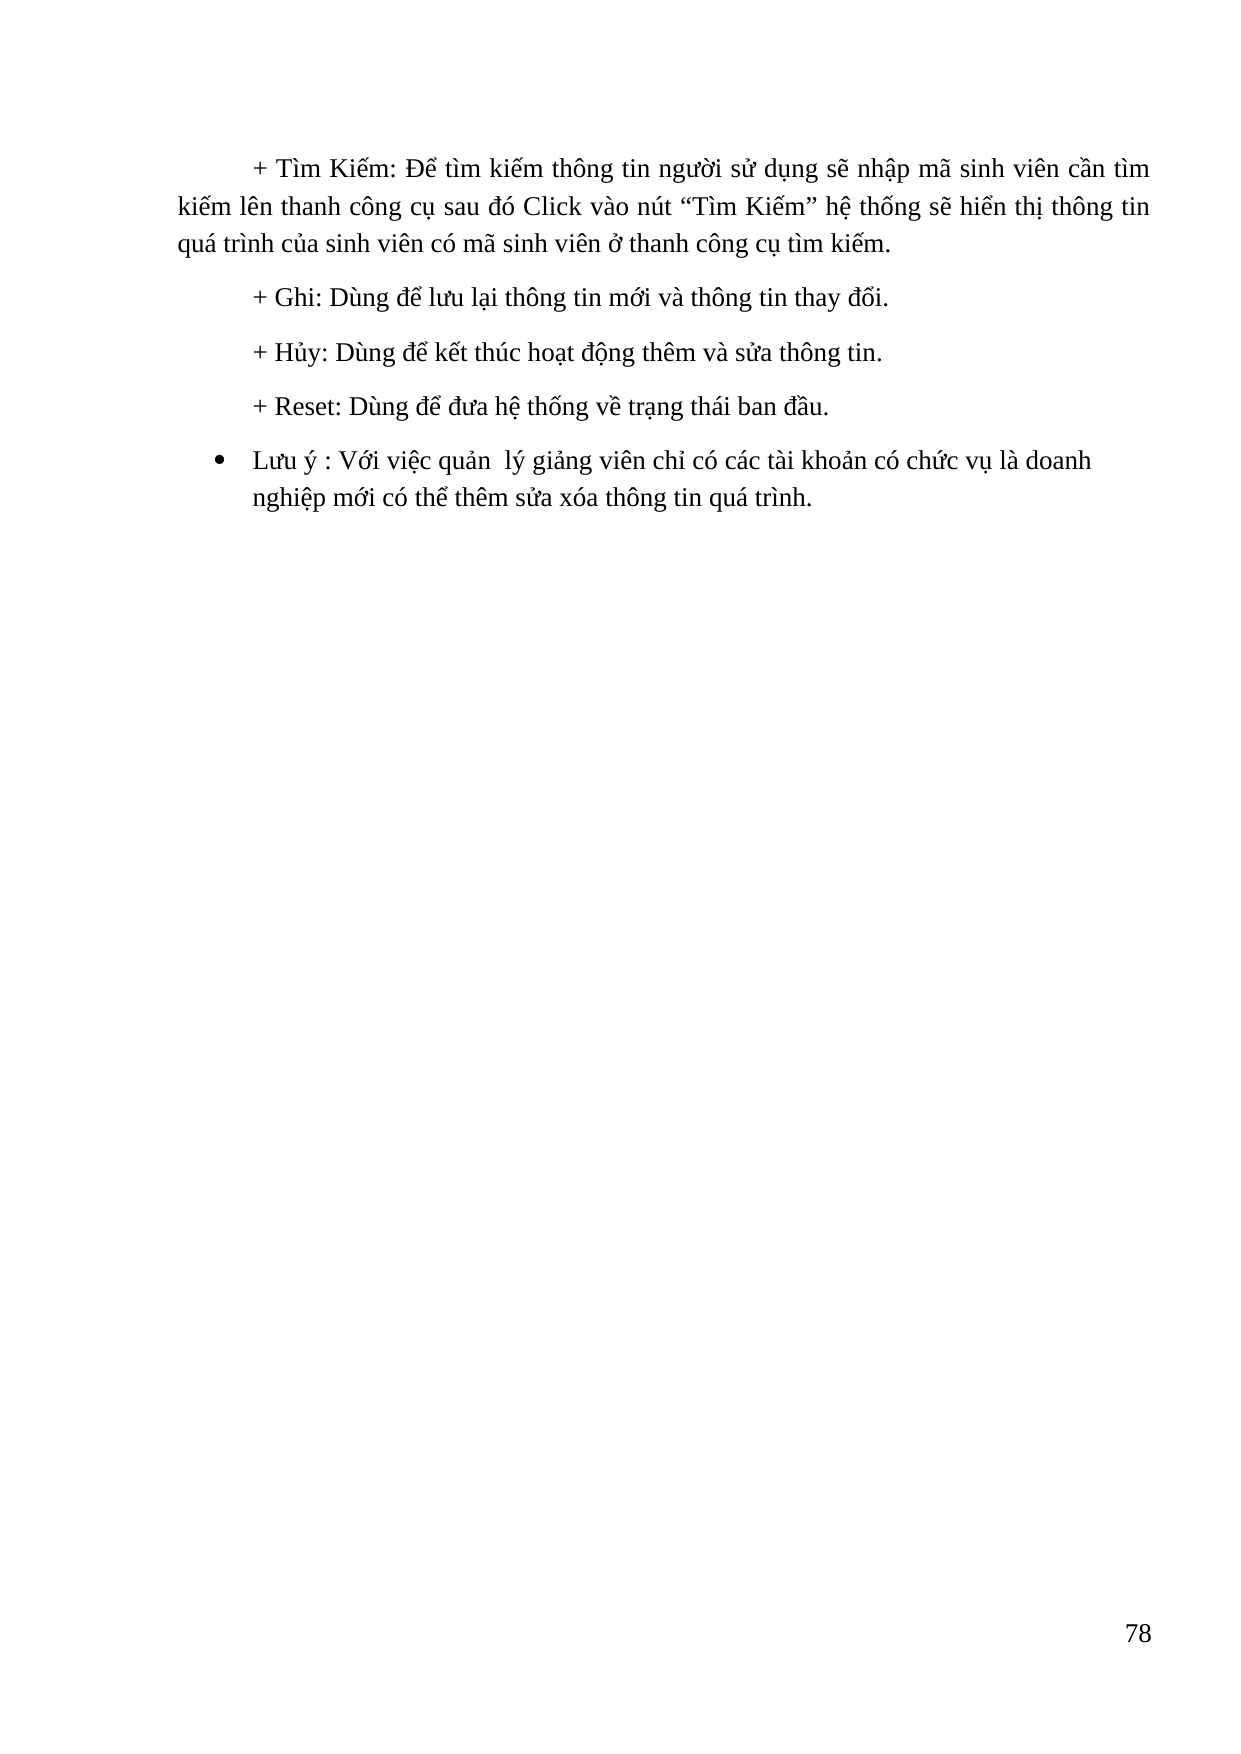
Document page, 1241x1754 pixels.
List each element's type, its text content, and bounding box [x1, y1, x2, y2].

text + Ghi: Dùng để lưu lại thông tin mới và thông tin thay đổi. [177, 277, 1152, 314]
text + Hủy: Dùng để kết thúc hoạt động thêm và sửa thông tin. [177, 331, 1152, 368]
text + Tìm Kiếm: Để tìm kiếm thông tin người sử dụng sẽ nhập mã sinh viên cần tìm kiếm lên thanh công cụ sau đó Click vào nút “Tìm Kiếm” hệ thống sẽ hiển thị thông tin quá trình của sinh viên có mã sinh viên ở thanh công cụ tìm kiếm. [177, 148, 1152, 260]
text + Reset: Dùng để đưa hệ thống về trạng thái ban đầu. [177, 385, 1152, 423]
list Lưu ý : Với việc quản lý giảng viên chỉ có các tài khoản có chức vụ là doanh nghiệp mới có thể thêm sửa xóa thông tin quá trình. [215, 439, 1152, 514]
